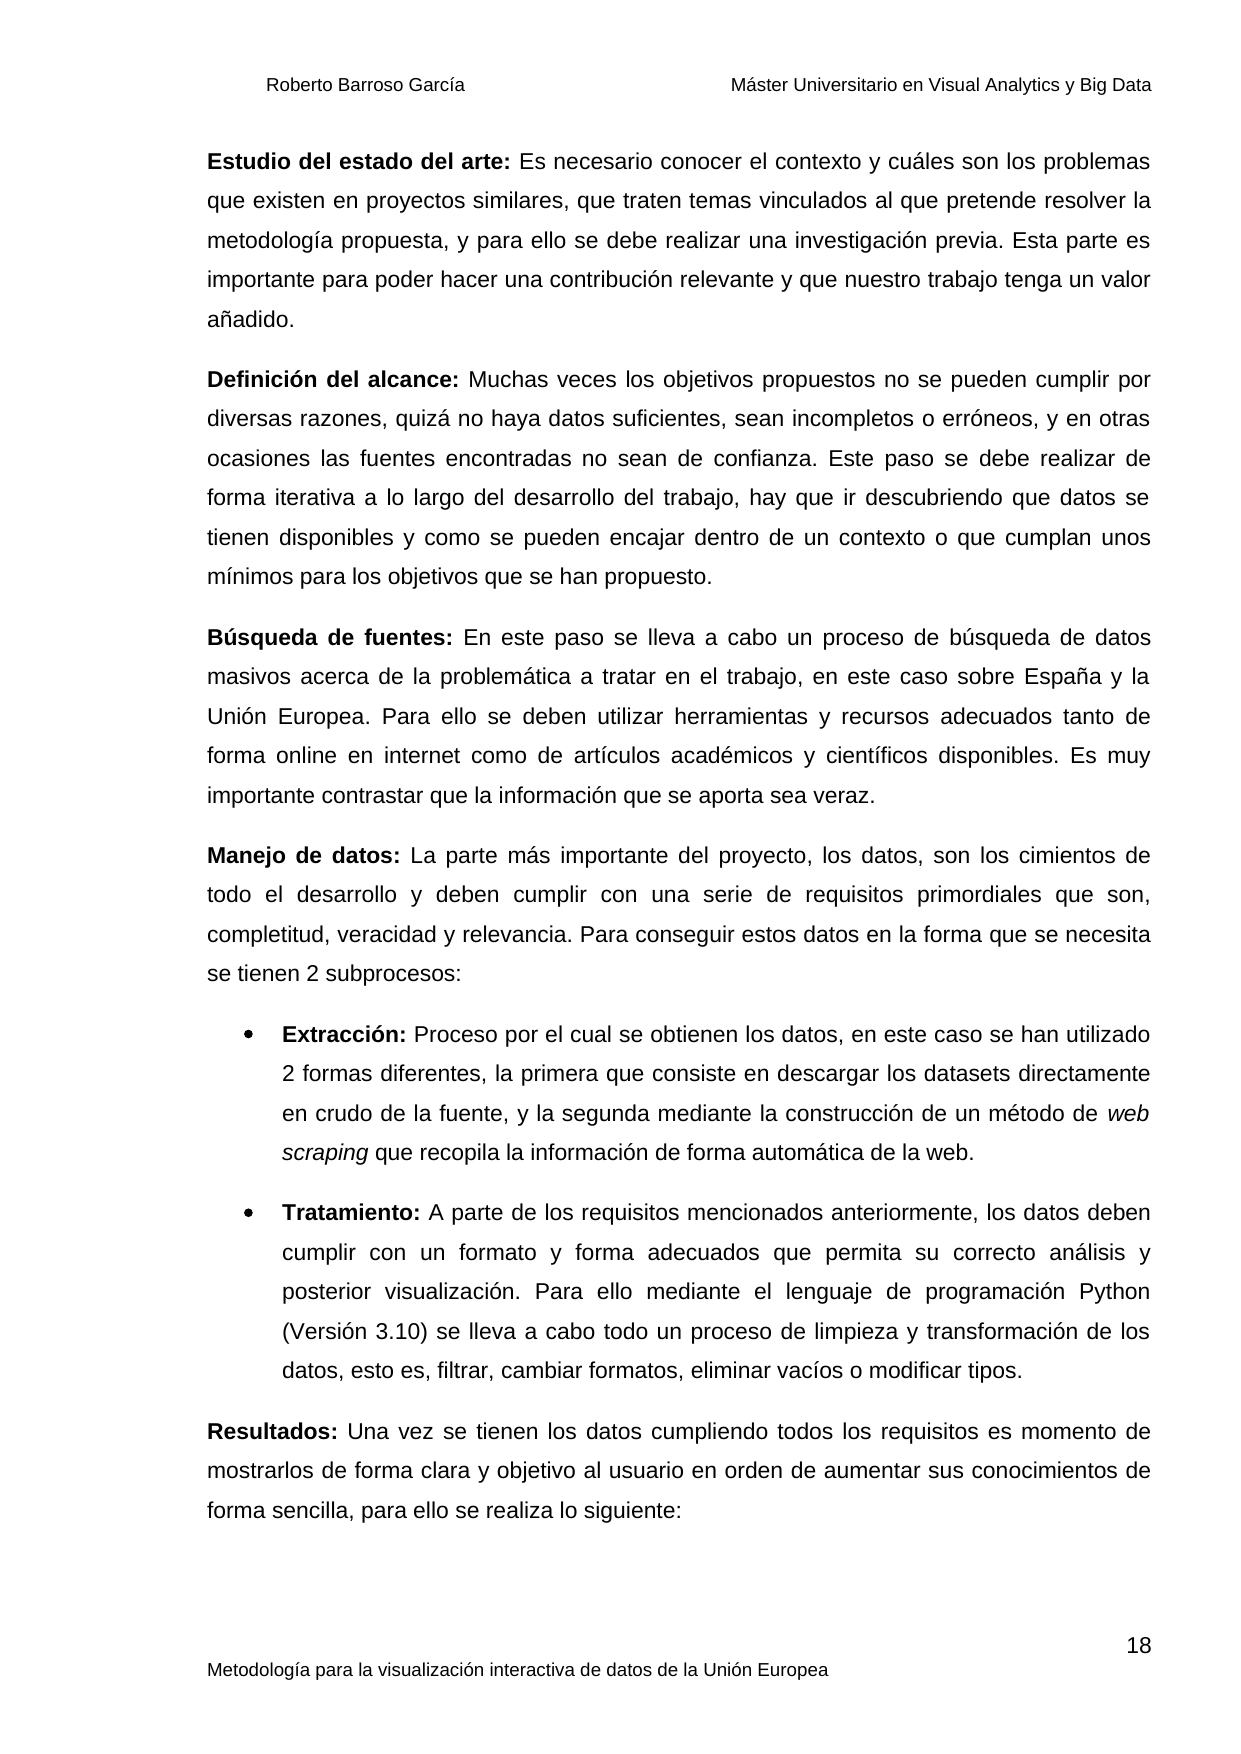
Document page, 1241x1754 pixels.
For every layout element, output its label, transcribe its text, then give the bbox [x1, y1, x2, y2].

list Tratamiento: A parte de los requisitos mencionados anteriormente, los datos deben cumplir con un formato y forma adecuados que permita su correcto análisis y posterior visualización. Para ello mediante el lenguaje de programación Python (Versión 3.10) se lleva a cabo todo un proceso de limpieza y transformación de los datos, esto es, filtrar, cambiar formatos, eliminar vacíos o modificar tipos. [244, 1199, 1152, 1384]
list Extracción: Proceso por el cual se obtienen los datos, en este caso se han utilizado 2 formas diferentes, la primera que consiste en descargar los datasets directamente en crudo de la fuente, y la segunda mediante la construcción de un método de web scraping que recopila la información de forma automática de la web. [244, 1021, 1152, 1165]
text Resultados: Una vez se tienen los datos cumpliendo todos los requisitos es momento de mostrarlos de forma clara y objetivo al usuario en orden de aumentar sus conocimientos de forma sencilla, para ello se realiza lo siguiente: [207, 1418, 1152, 1523]
text Definición del alcance: Muchas veces los objetivos propuestos no se pueden cumplir por diversas razones, quizá no haya datos suficientes, sean incompletos o erróneos, y en otras ocasiones las fuentes encontradas no sean de confianza. Este paso se debe realizar de forma iterativa a lo largo del desarrollo del trabajo, hay que ir descubriendo que datos se tienen disponibles y como se pueden encajar dentro de un contexto o que cumplan unos mínimos para los objetivos que se han propuesto. [207, 366, 1152, 590]
text Estudio del estado del arte: Es necesario conocer el contexto y cuáles son los problemas que existen en proyectos similares, que traten temas vinculados al que pretende resolver la metodología propuesta, y para ello se debe realizar una investigación previa. Esta parte es importante para poder hacer una contribución relevante y que nuestro trabajo tenga un valor añadido. [207, 148, 1152, 332]
text Manejo de datos: La parte más importante del proyecto, los datos, son los cimientos de todo el desarrollo y deben cumplir con una serie de requisitos primordiales que son, completitud, veracidad y relevancia. Para conseguir estos datos en la forma que se necesita se tienen 2 subprocesos: [207, 842, 1152, 987]
text Búsqueda de fuentes: En este paso se lleva a cabo un proceso de búsqueda de datos masivos acerca de la problemática a tratar en el trabajo, en este caso sobre España y la Unión Europea. Para ello se deben utilizar herramientas y recursos adecuados tanto de forma online en internet como de artículos académicos y científicos disponibles. Es muy importante contrastar que la información que se aporta sea veraz. [207, 624, 1152, 808]
